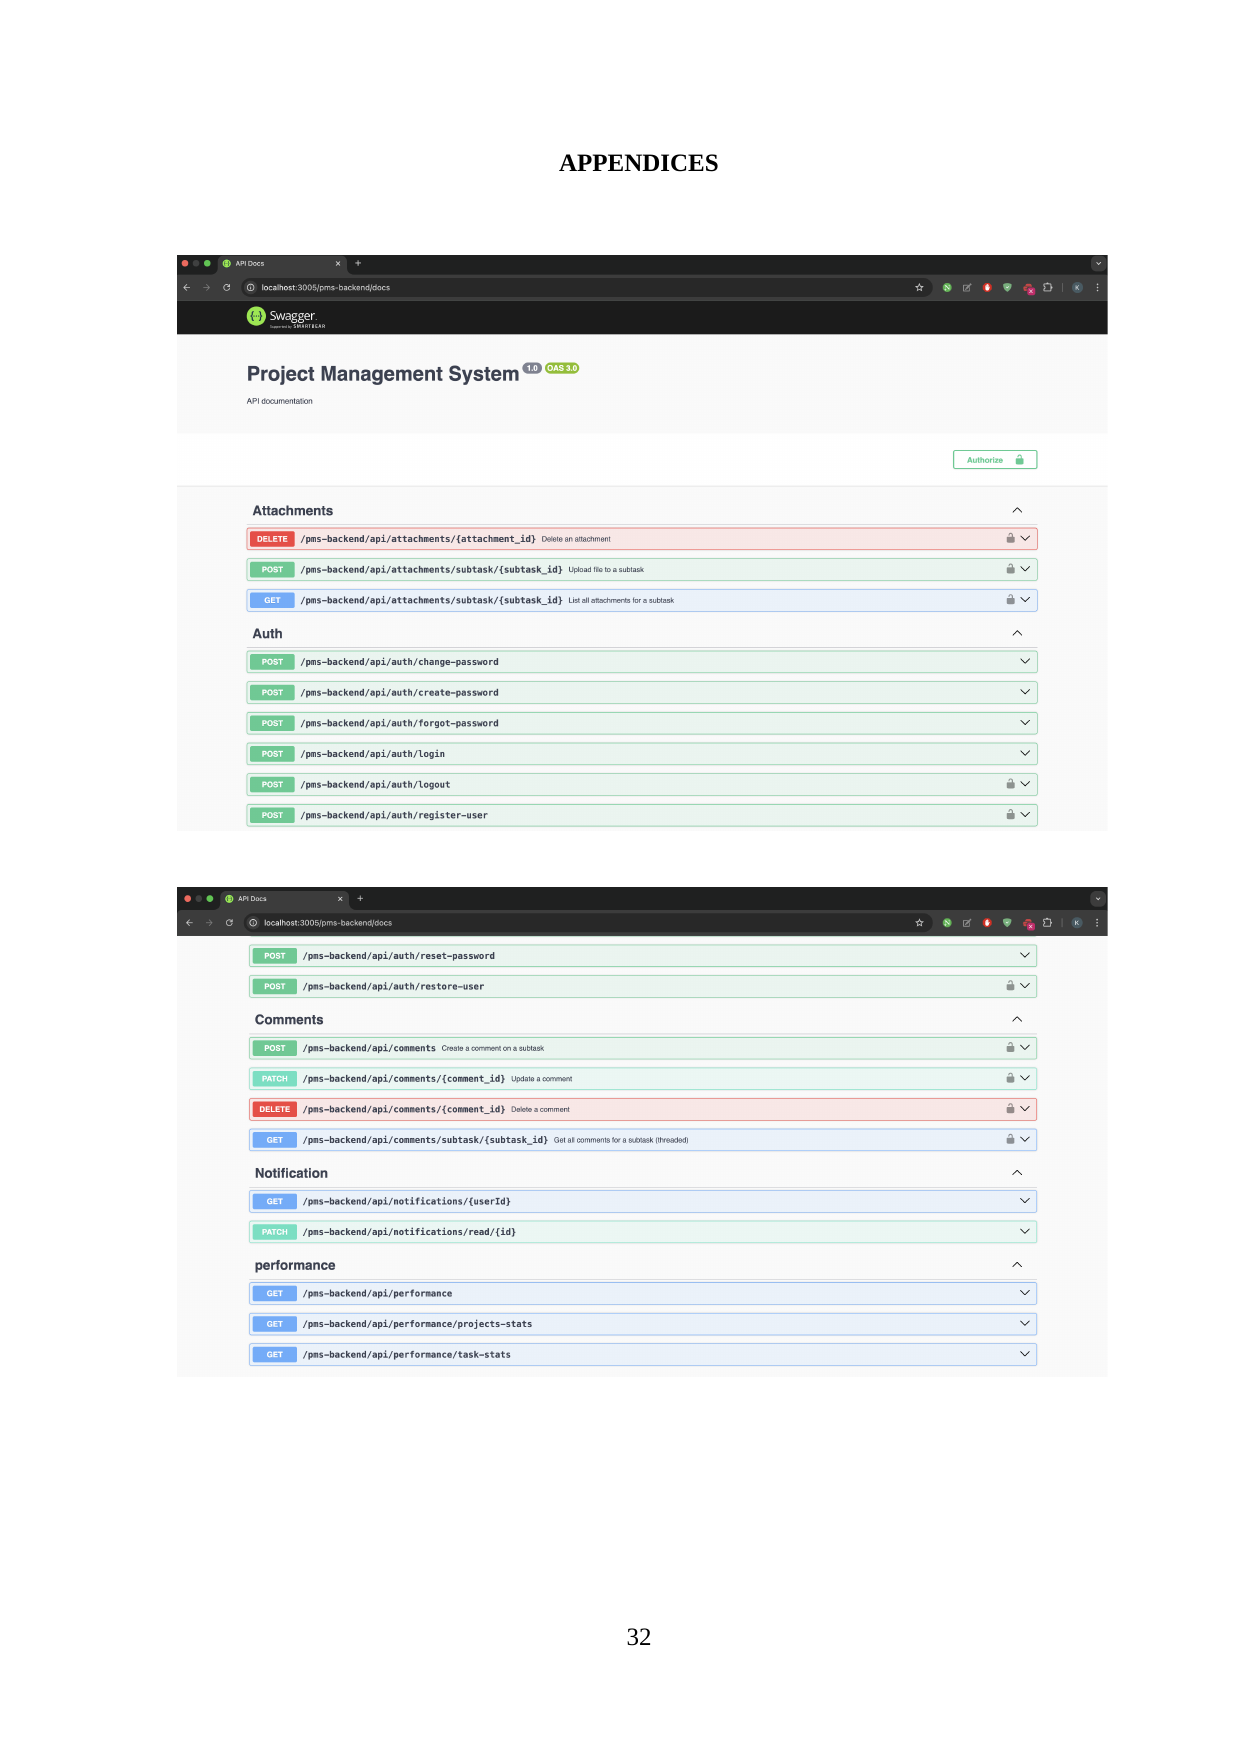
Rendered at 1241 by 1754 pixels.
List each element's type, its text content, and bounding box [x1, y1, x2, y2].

picture [177, 887, 1108, 1377]
picture [177, 255, 1108, 831]
subtitle APPENDICES [267, 148, 1011, 177]
